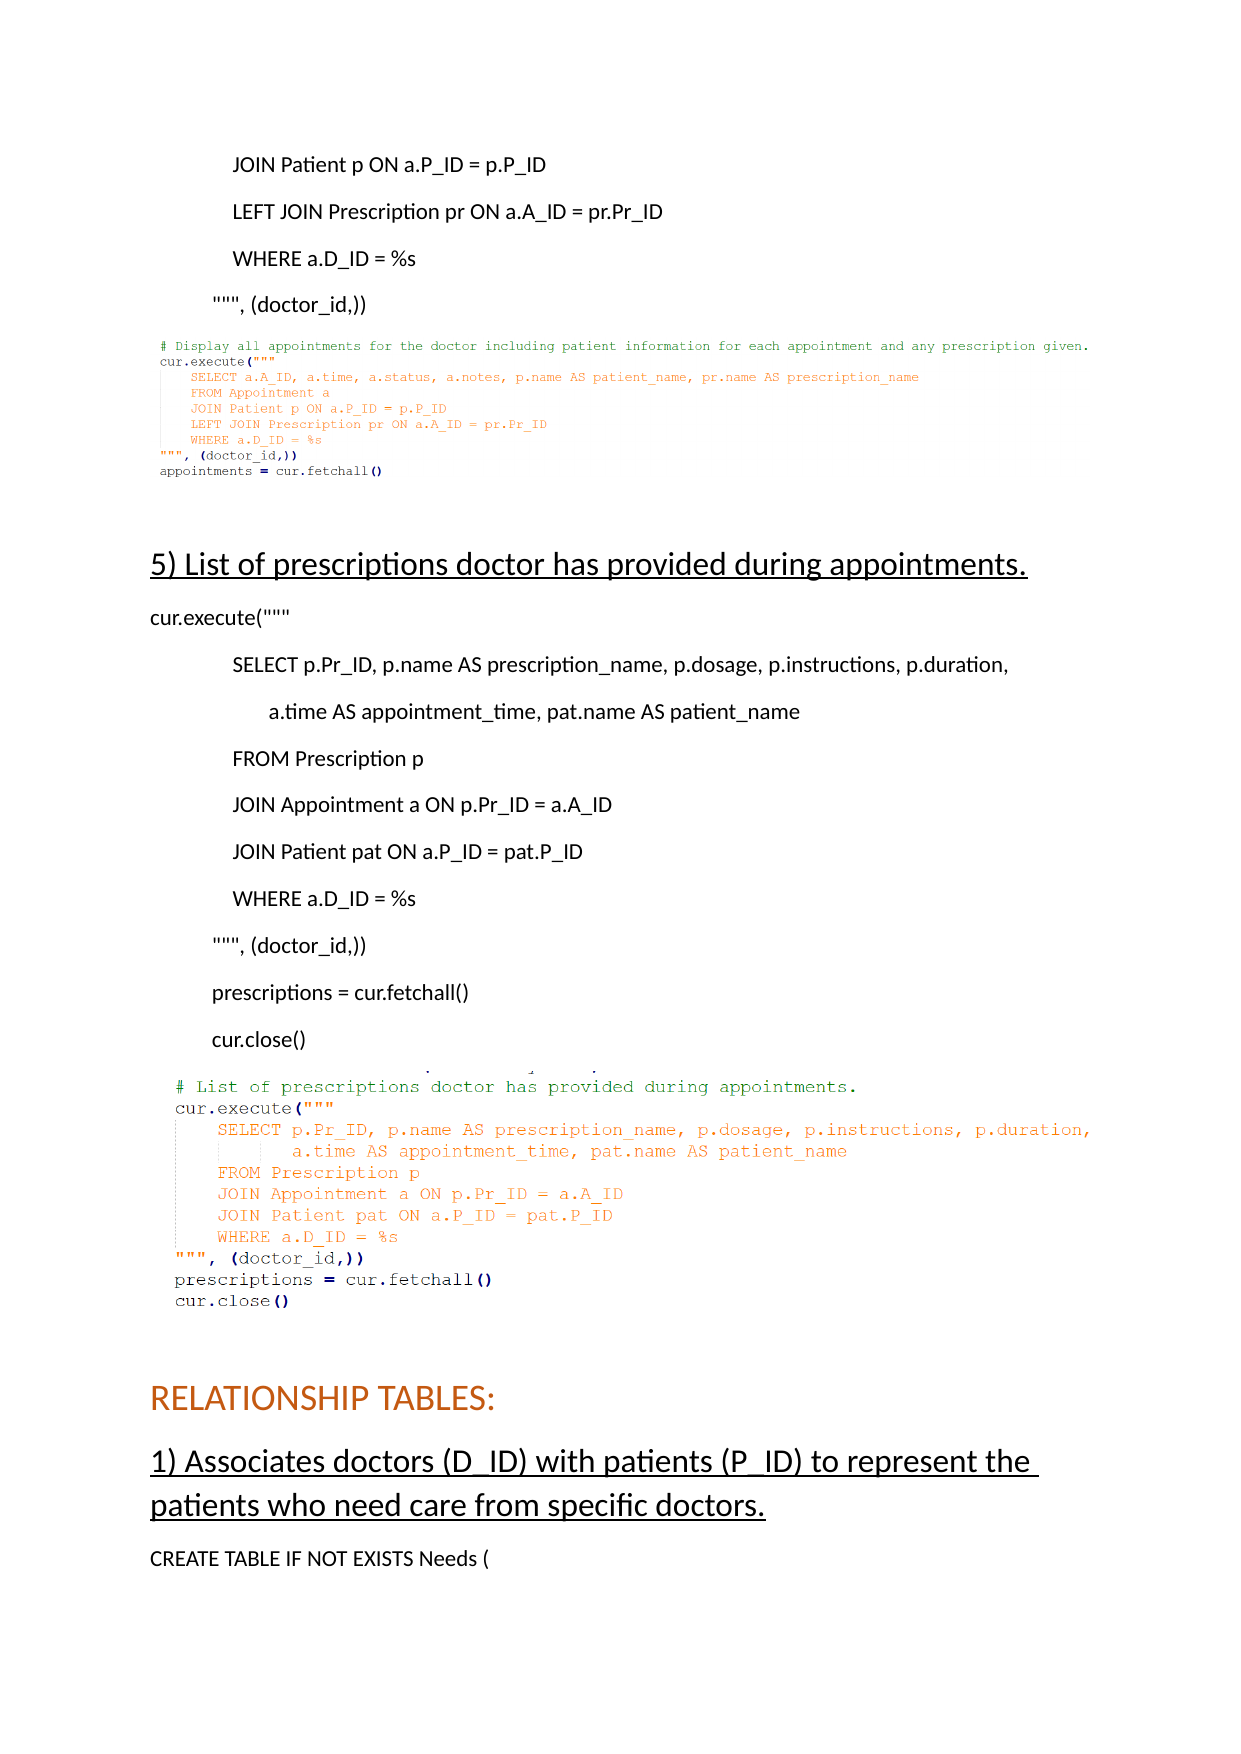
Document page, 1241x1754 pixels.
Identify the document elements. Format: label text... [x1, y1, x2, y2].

text JOIN Appointment a ON p.Pr_ID = a.A_ID [150, 791, 1090, 819]
text JOIN Patient p ON a.P_ID = p.P_ID [150, 150, 1090, 178]
text WHERE a.D_ID = %s [150, 244, 1090, 272]
text 5) List of prescriptions doctor has provided during appointments. [150, 542, 1090, 583]
text LEFT JOIN Prescription pr ON a.A_ID = pr.Pr_ID [150, 197, 1090, 225]
text a.time AS appointment_time, pat.name AS patient_name [150, 697, 1090, 725]
text SELECT p.Pr_ID, p.name AS prescription_name, p.dosage, p.instructions, p.duration, [150, 650, 1090, 678]
text """, (doctor_id,)) [150, 931, 1090, 959]
text prescriptions = cur.fetchall() [150, 978, 1090, 1006]
text JOIN Patient pat ON a.P_ID = pat.P_ID [150, 837, 1090, 866]
text cur.execute(""" [150, 603, 1090, 631]
text """, (doctor_id,)) [150, 291, 1090, 319]
text FROM Prescription p [150, 744, 1090, 772]
picture [150, 1071, 1091, 1308]
picture [150, 337, 1091, 477]
text CREATE TABLE IF NOT EXISTS Needs ( [150, 1544, 1090, 1572]
text WHERE a.D_ID = %s [150, 884, 1090, 912]
text 1) Associates doctors (D_ID) with patients (P_ID) to represent the patients who need care from specific doctors. [150, 1440, 1090, 1524]
text cur.close() [150, 1025, 1090, 1053]
text RELATIONSHIP TABLES: [150, 1374, 1090, 1419]
